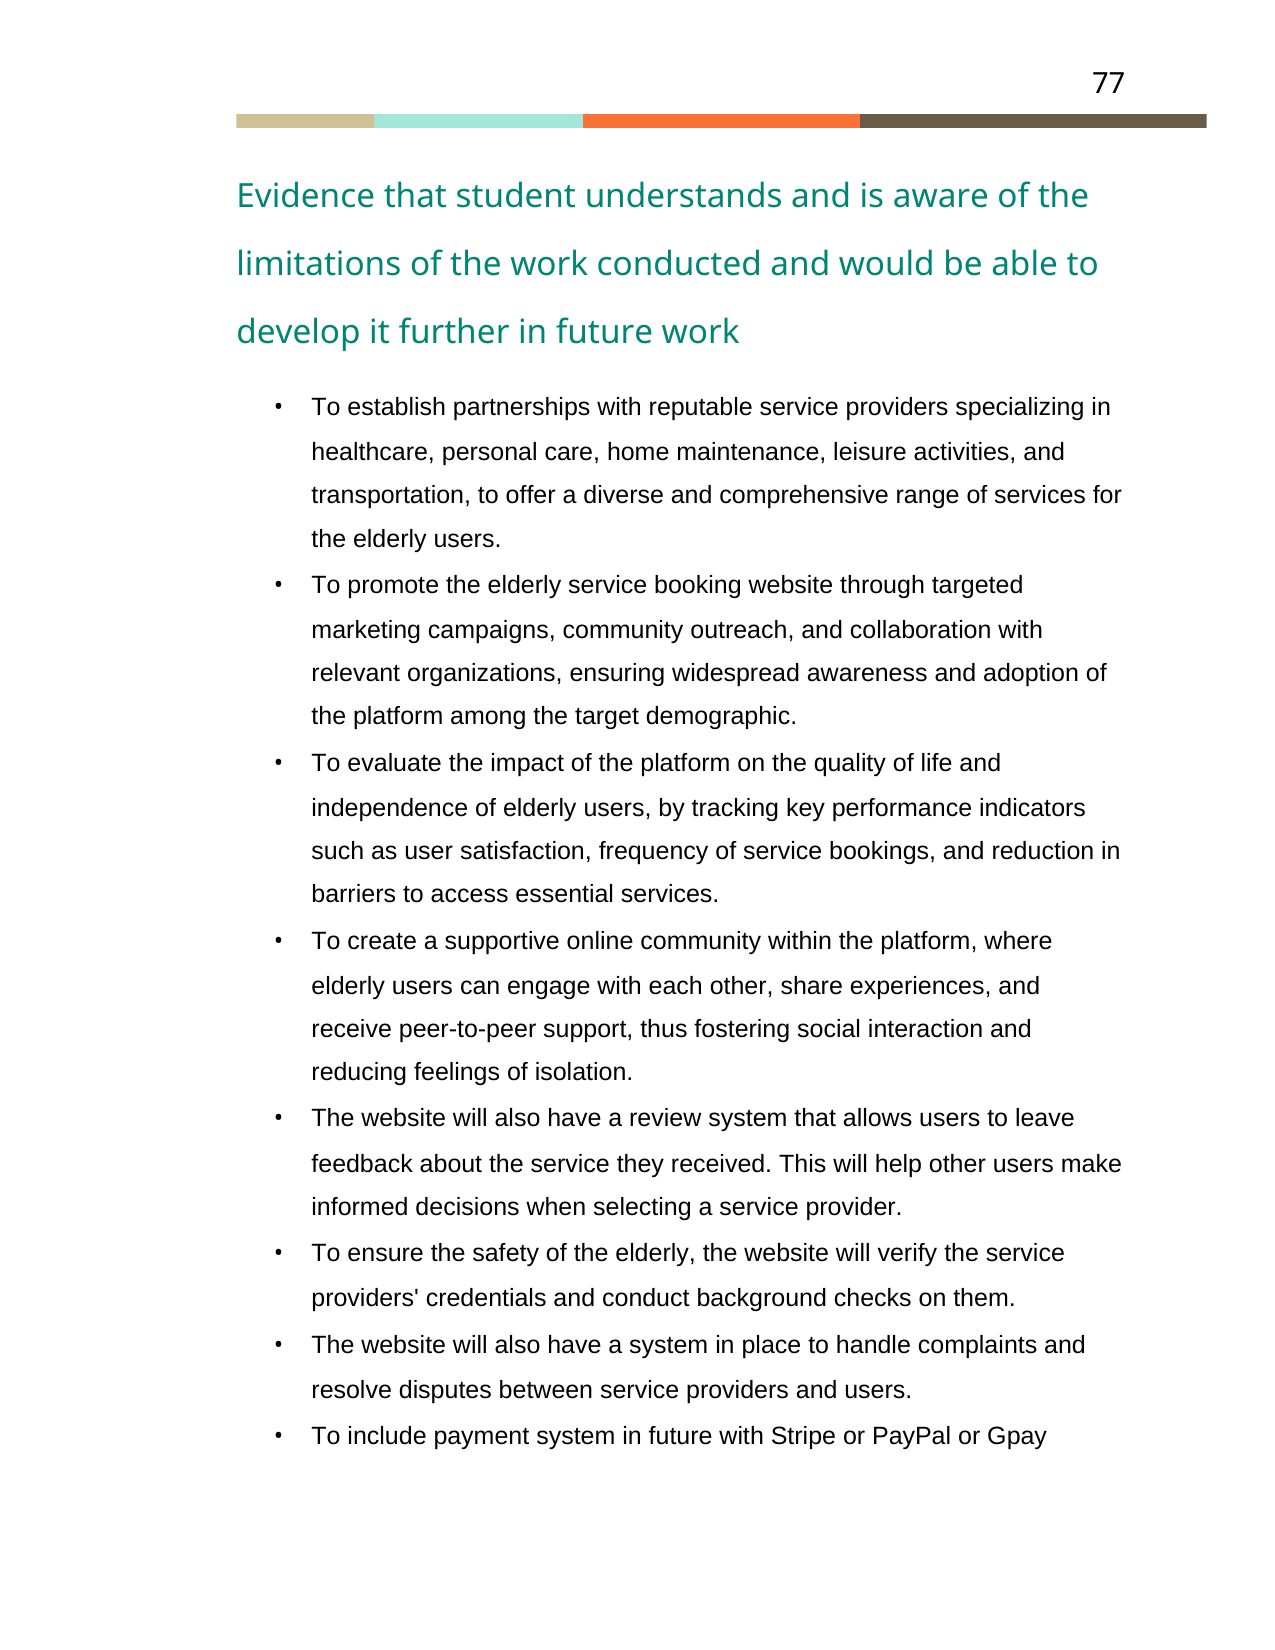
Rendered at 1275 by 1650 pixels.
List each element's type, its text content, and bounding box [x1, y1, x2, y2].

list To include payment system in future with Stripe or PayPal or Gpay [274, 1418, 1125, 1452]
list To promote the elderly service booking website through targeted marketing campaigns, community outreach, and collaboration with relevant organizations, ensuring widespread awareness and adoption of the platform among the target demographic. [274, 567, 1125, 730]
list The website will also have a review system that allows users to leave feedback about the service they received. This will help other users make informed decisions when selecting a service provider. [274, 1100, 1125, 1220]
picture [236, 114, 1207, 128]
list To evaluate the impact of the platform on the quality of life and independence of elderly users, by tracking key performance indicators such as user satisfaction, frequency of service bookings, and reduction in barriers to access essential services. [274, 744, 1125, 908]
list To create a supportive online community within the platform, where elderly users can engage with each other, share experiences, and receive peer-to-peer support, thus fostering social interaction and reducing feelings of isolation. [274, 922, 1125, 1086]
list To establish partnerships with reputable service providers specializing in healthcare, personal care, home maintenance, leisure activities, and transportation, to offer a diverse and comprehensive range of services for the elderly users. [274, 389, 1125, 552]
subtitle Evidence that student understands and is aware of the limitations of the work conducted and would be able to develop it further in future work [236, 172, 1125, 354]
list To ensure the safety of the elderly, the website will verify the service providers' credentials and conduct background checks on them. [274, 1235, 1125, 1312]
list The website will also have a system in place to handle complaints and resolve disputes between service providers and users. [274, 1326, 1125, 1403]
